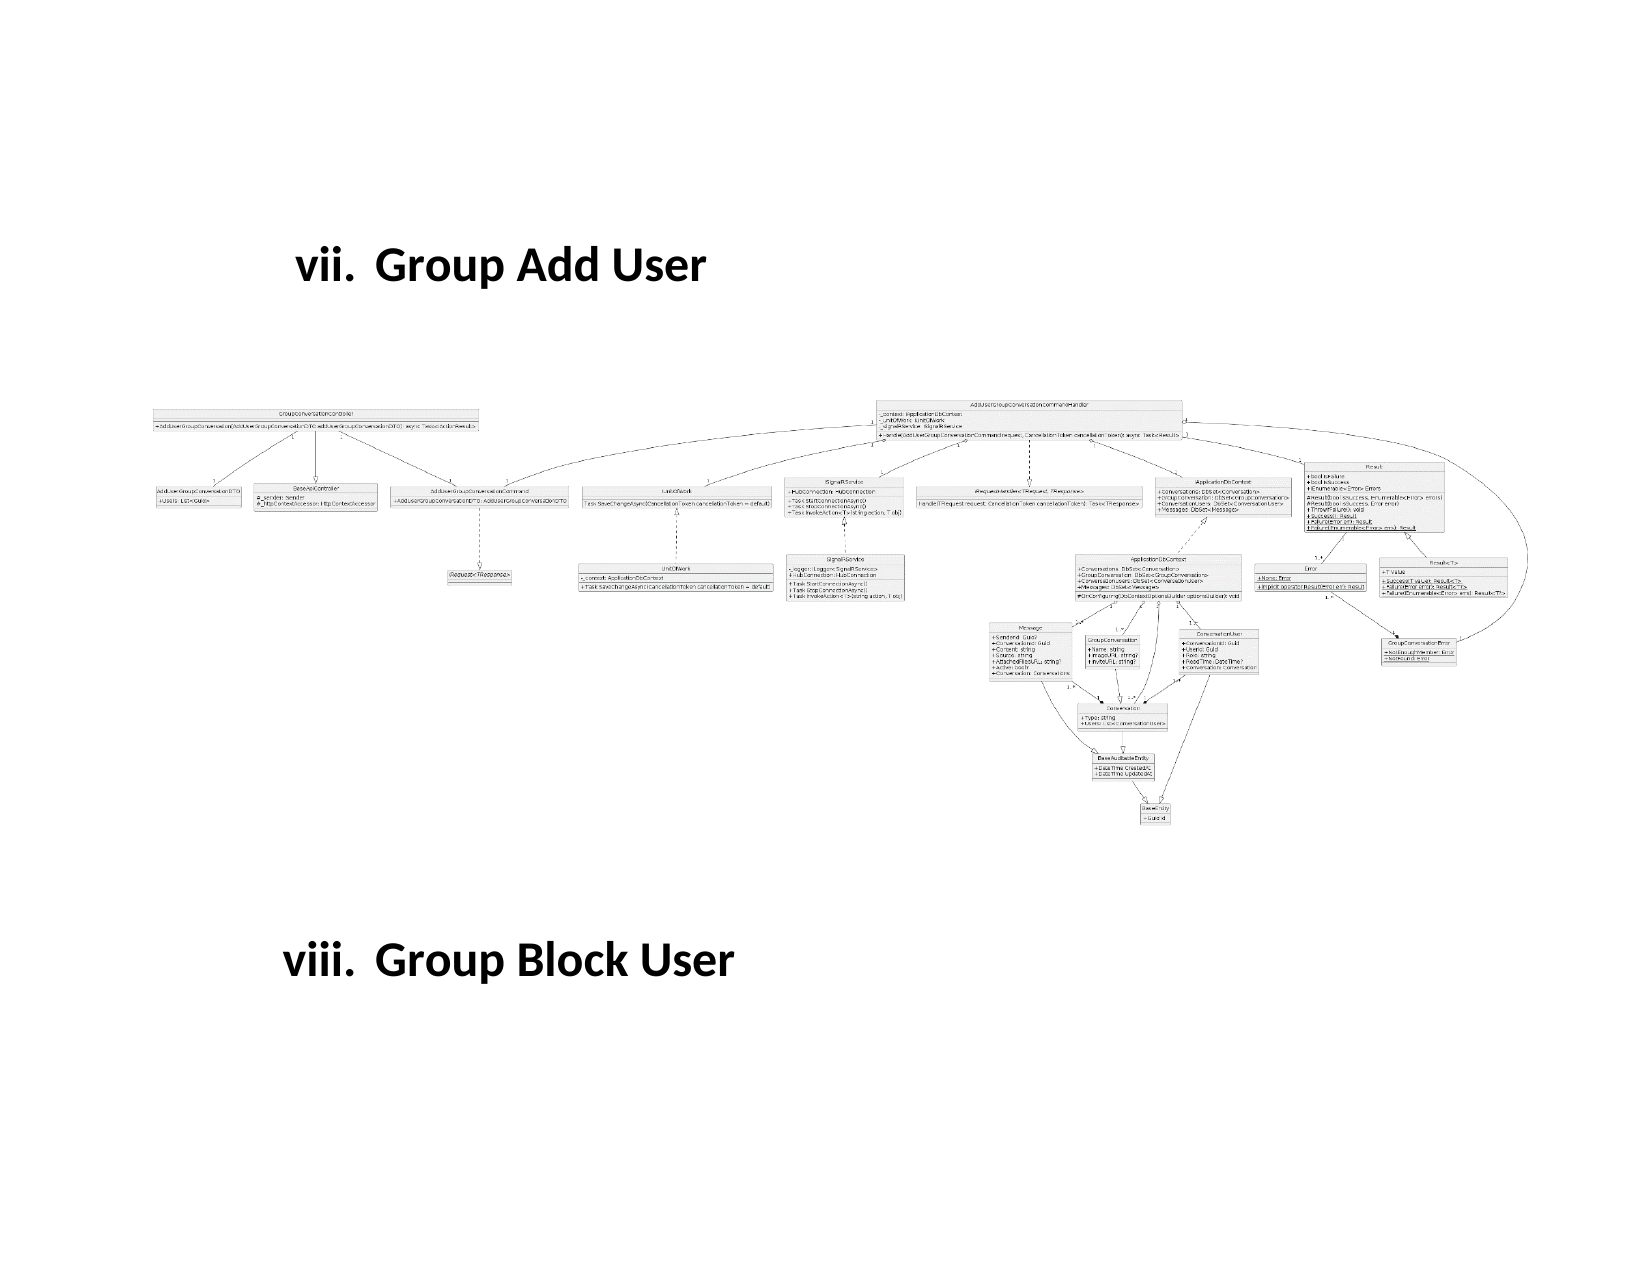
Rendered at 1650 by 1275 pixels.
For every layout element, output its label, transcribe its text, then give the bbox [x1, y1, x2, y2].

list Group Add User [356, 232, 1500, 293]
picture [150, 397, 1550, 827]
list Group Block User [356, 928, 1500, 989]
